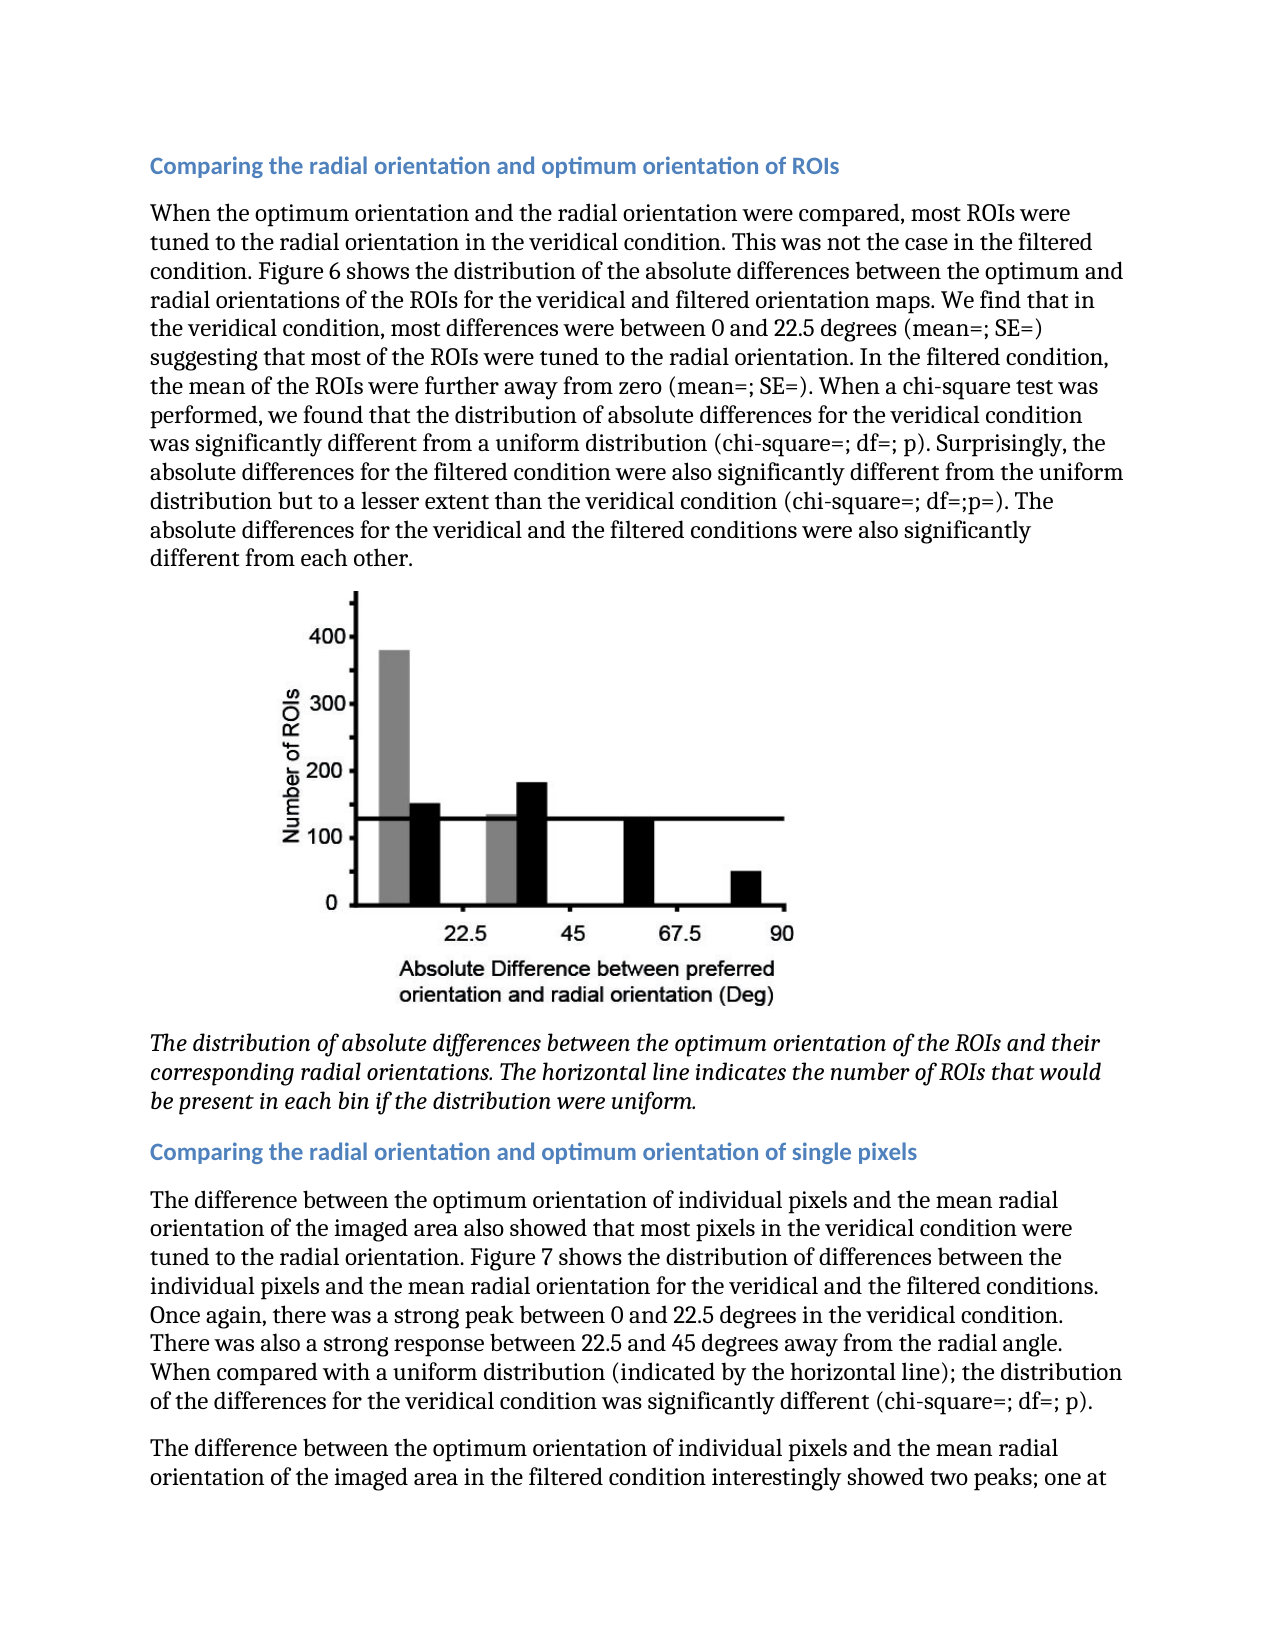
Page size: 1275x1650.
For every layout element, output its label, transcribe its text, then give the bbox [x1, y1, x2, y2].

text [150, 1434, 1125, 1492]
subtitle Comparing the radial orientation and optimum orientation of ROIs [150, 150, 1125, 181]
text The distribution of absolute differences between the optimum orientation of the ROIs and their corresponding radial orientations. The horizontal line indicates the number of ROIs that would be present in each bin if the distribution were uniform. [150, 1029, 1125, 1116]
subtitle Comparing the radial orientation and optimum orientation of single pixels [150, 1136, 1125, 1167]
text The difference between the optimum orientation of individual pixels and the mean radial orientation of the imaged area also showed that most pixels in the veridical condition were tuned to the radial orientation. Figure 7 shows the distribution of differences between the individual pixels and the mean radial orientation for the veridical and the filtered conditions. Once again, there was a strong peak between 0 and 22.5 degrees in the veridical condition. There was also a strong response between 22.5 and 45 degrees away from the radial angle. When compared with a uniform distribution (indicated by the horizontal line); the distribution of the differences for the veridical condition was significantly different (chi-square=; df=; p). [150, 1186, 1125, 1416]
text When the optimum orientation and the radial orientation were compared, most ROIs were tuned to the radial orientation in the veridical condition. This was not the case in the filtered condition. Figure 6 shows the distribution of the absolute differences between the optimum and radial orientations of the ROIs for the veridical and filtered orientation maps. We find that in the veridical condition, most differences were between 0 and 22.5 degrees (mean=; SE=) suggesting that most of the ROIs were tuned to the radial orientation. In the filtered condition, the mean of the ROIs were further away from zero (mean=; SE=). When a chi-square test was performed, we found that the distribution of absolute differences for the veridical condition was significantly different from a uniform distribution (chi-square=; df=; p). Surprisingly, the absolute differences for the filtered condition were also significantly different from the uniform distribution but to a lesser extent than the veridical condition (chi-square=; df=;p=). The absolute differences for the veridical and the filtered conditions were also significantly different from each other. [150, 199, 1125, 573]
picture [168, 591, 794, 1009]
